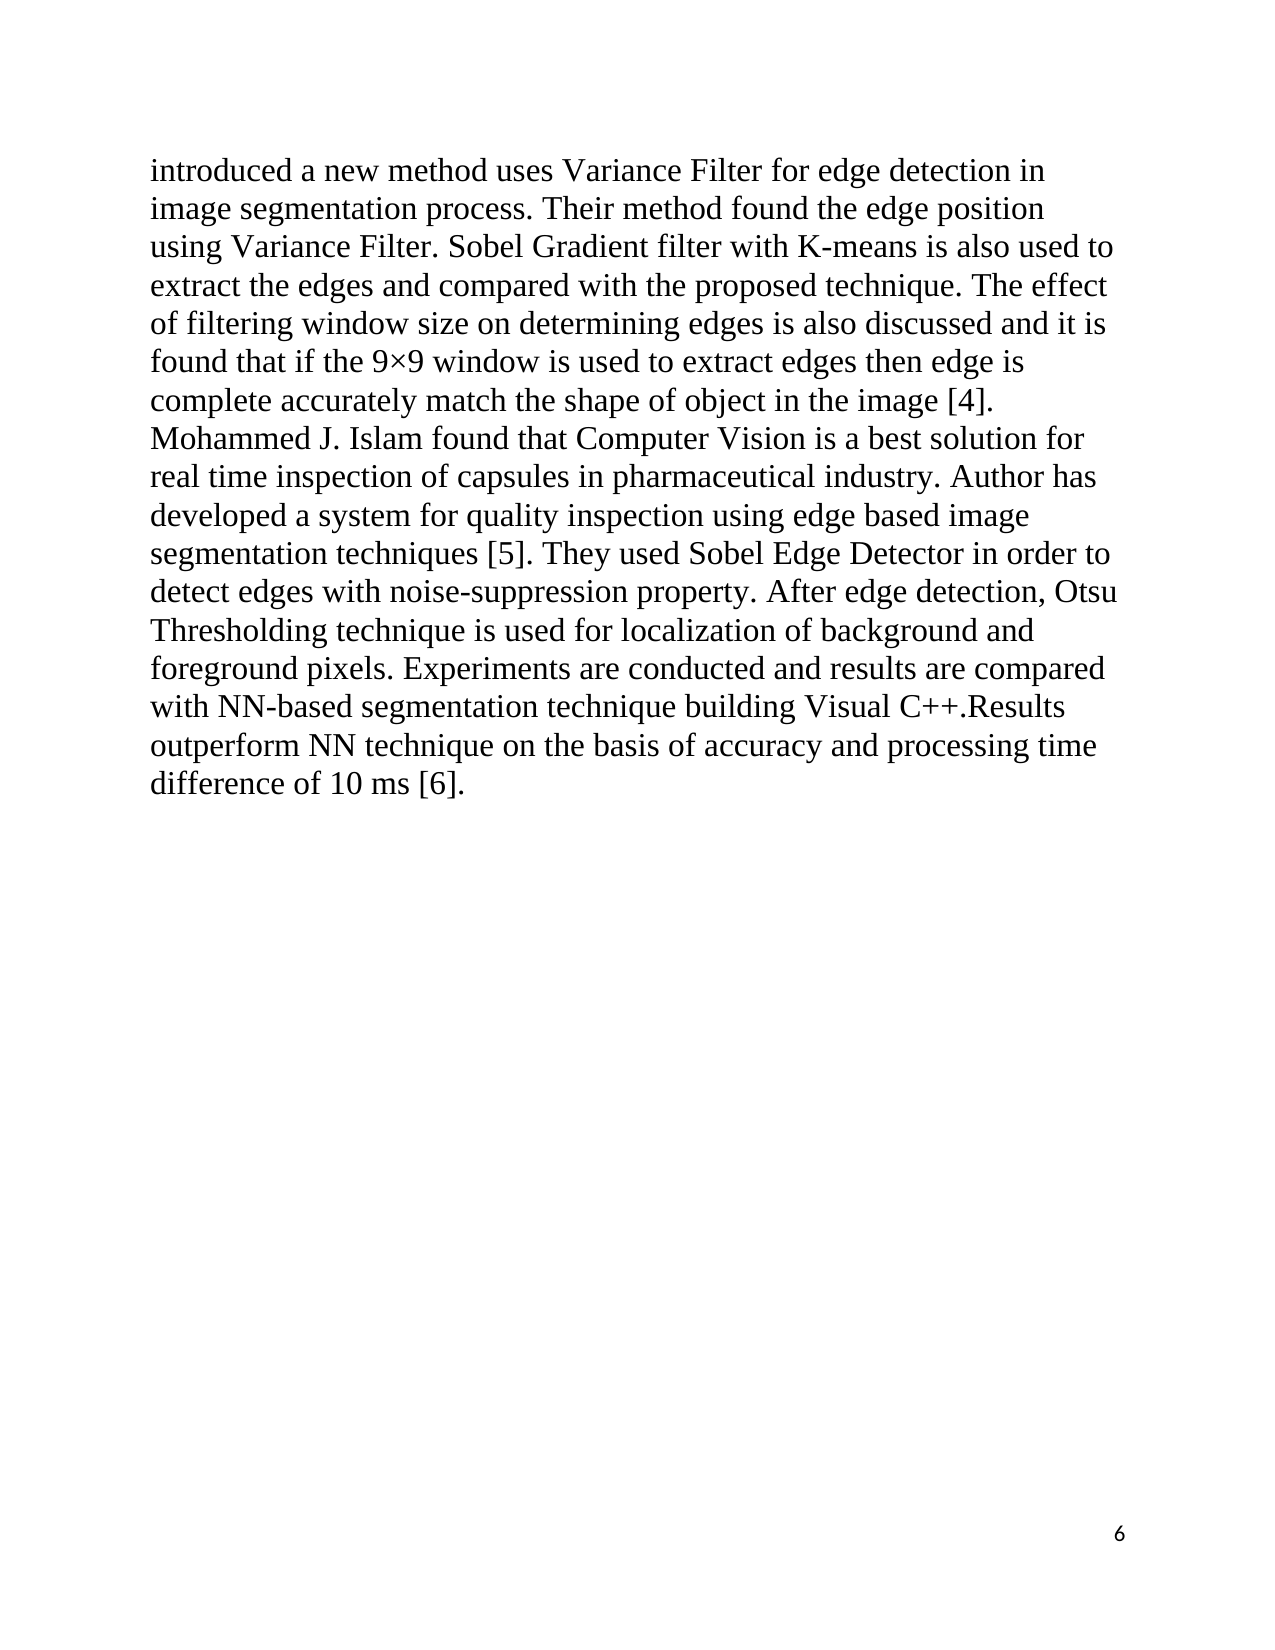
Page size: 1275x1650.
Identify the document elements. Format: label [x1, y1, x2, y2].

text [150, 150, 1125, 802]
